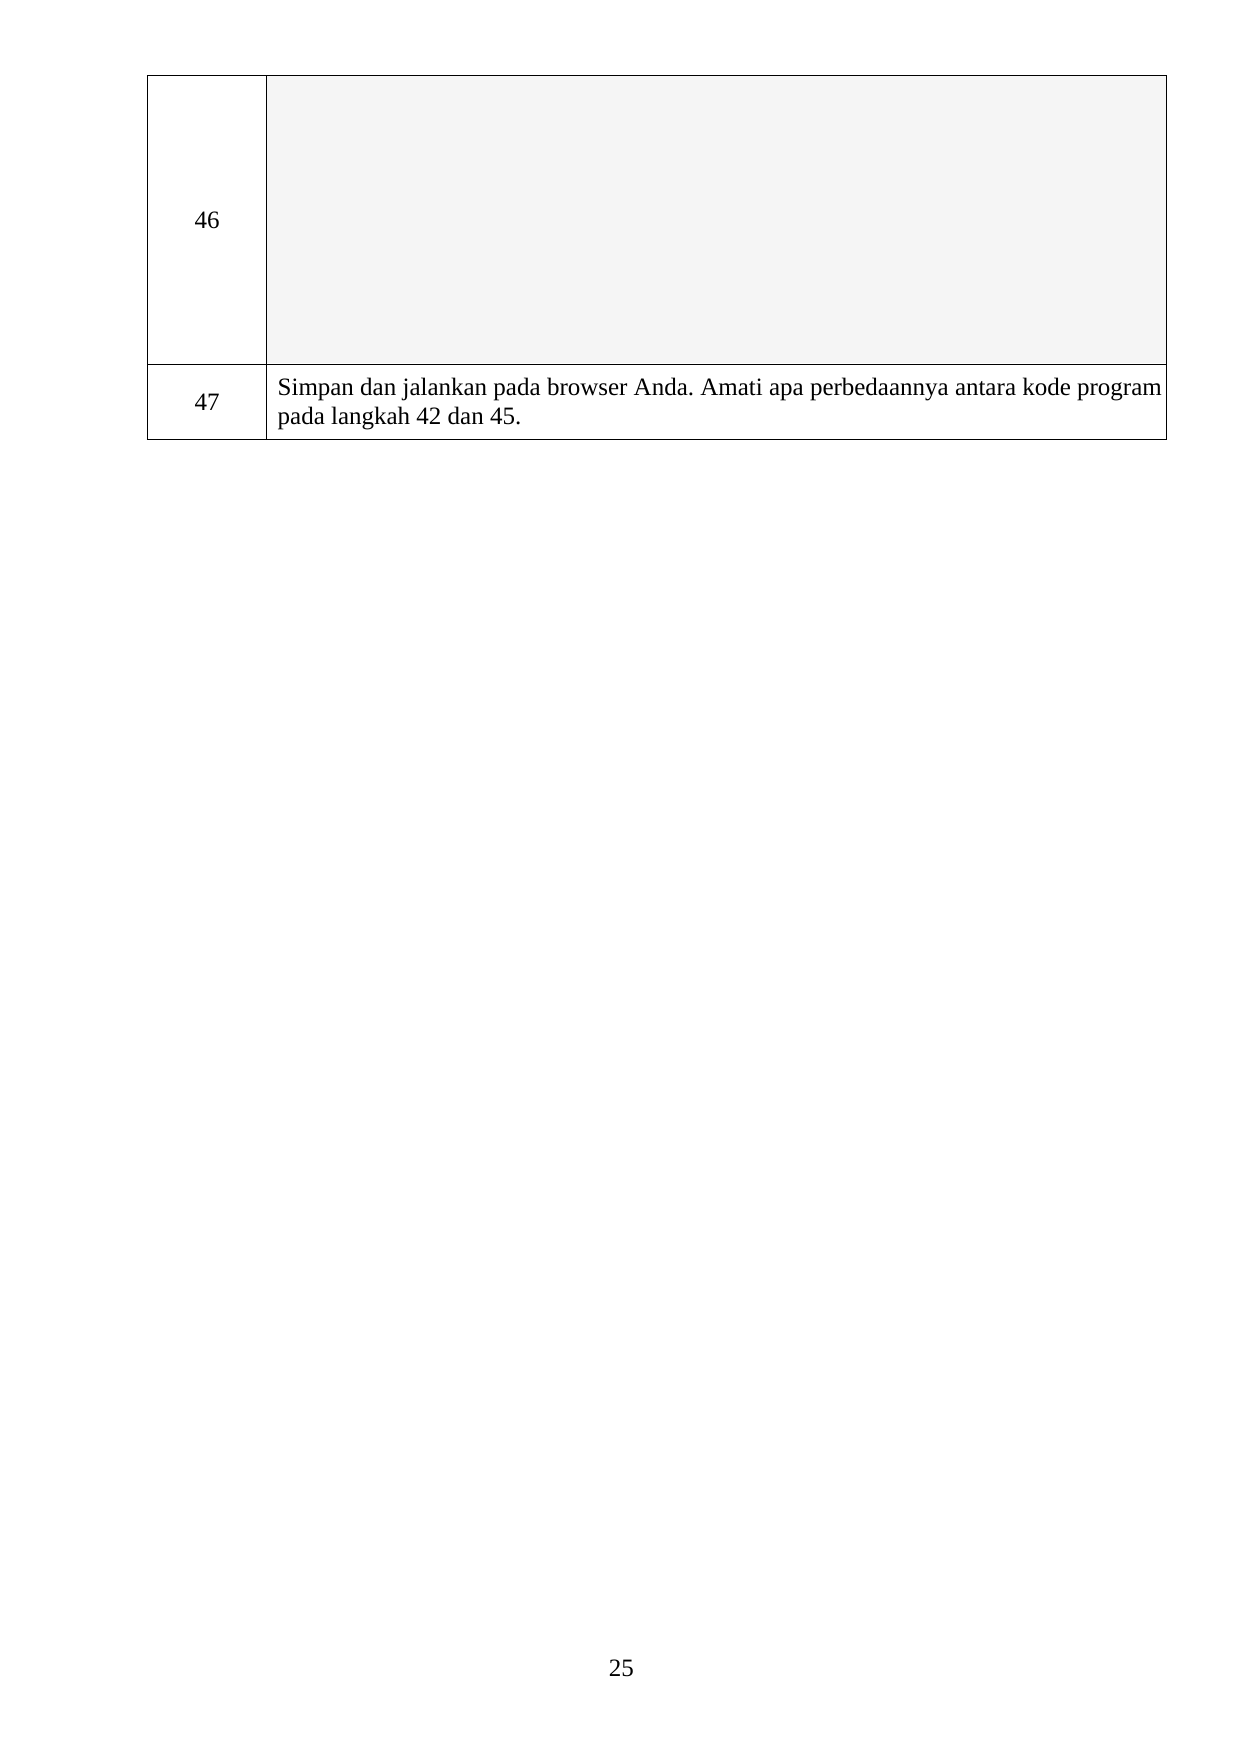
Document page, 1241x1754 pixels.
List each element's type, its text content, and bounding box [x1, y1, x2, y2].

table_cell [267, 76, 1166, 363]
table_cell Simpan dan jalankan pada browser Anda. Amati apa perbedaannya antara kode program pada langkah 42 dan 45. [267, 365, 1166, 439]
table_cell 47 [148, 365, 266, 439]
table_cell 46 [148, 76, 266, 363]
